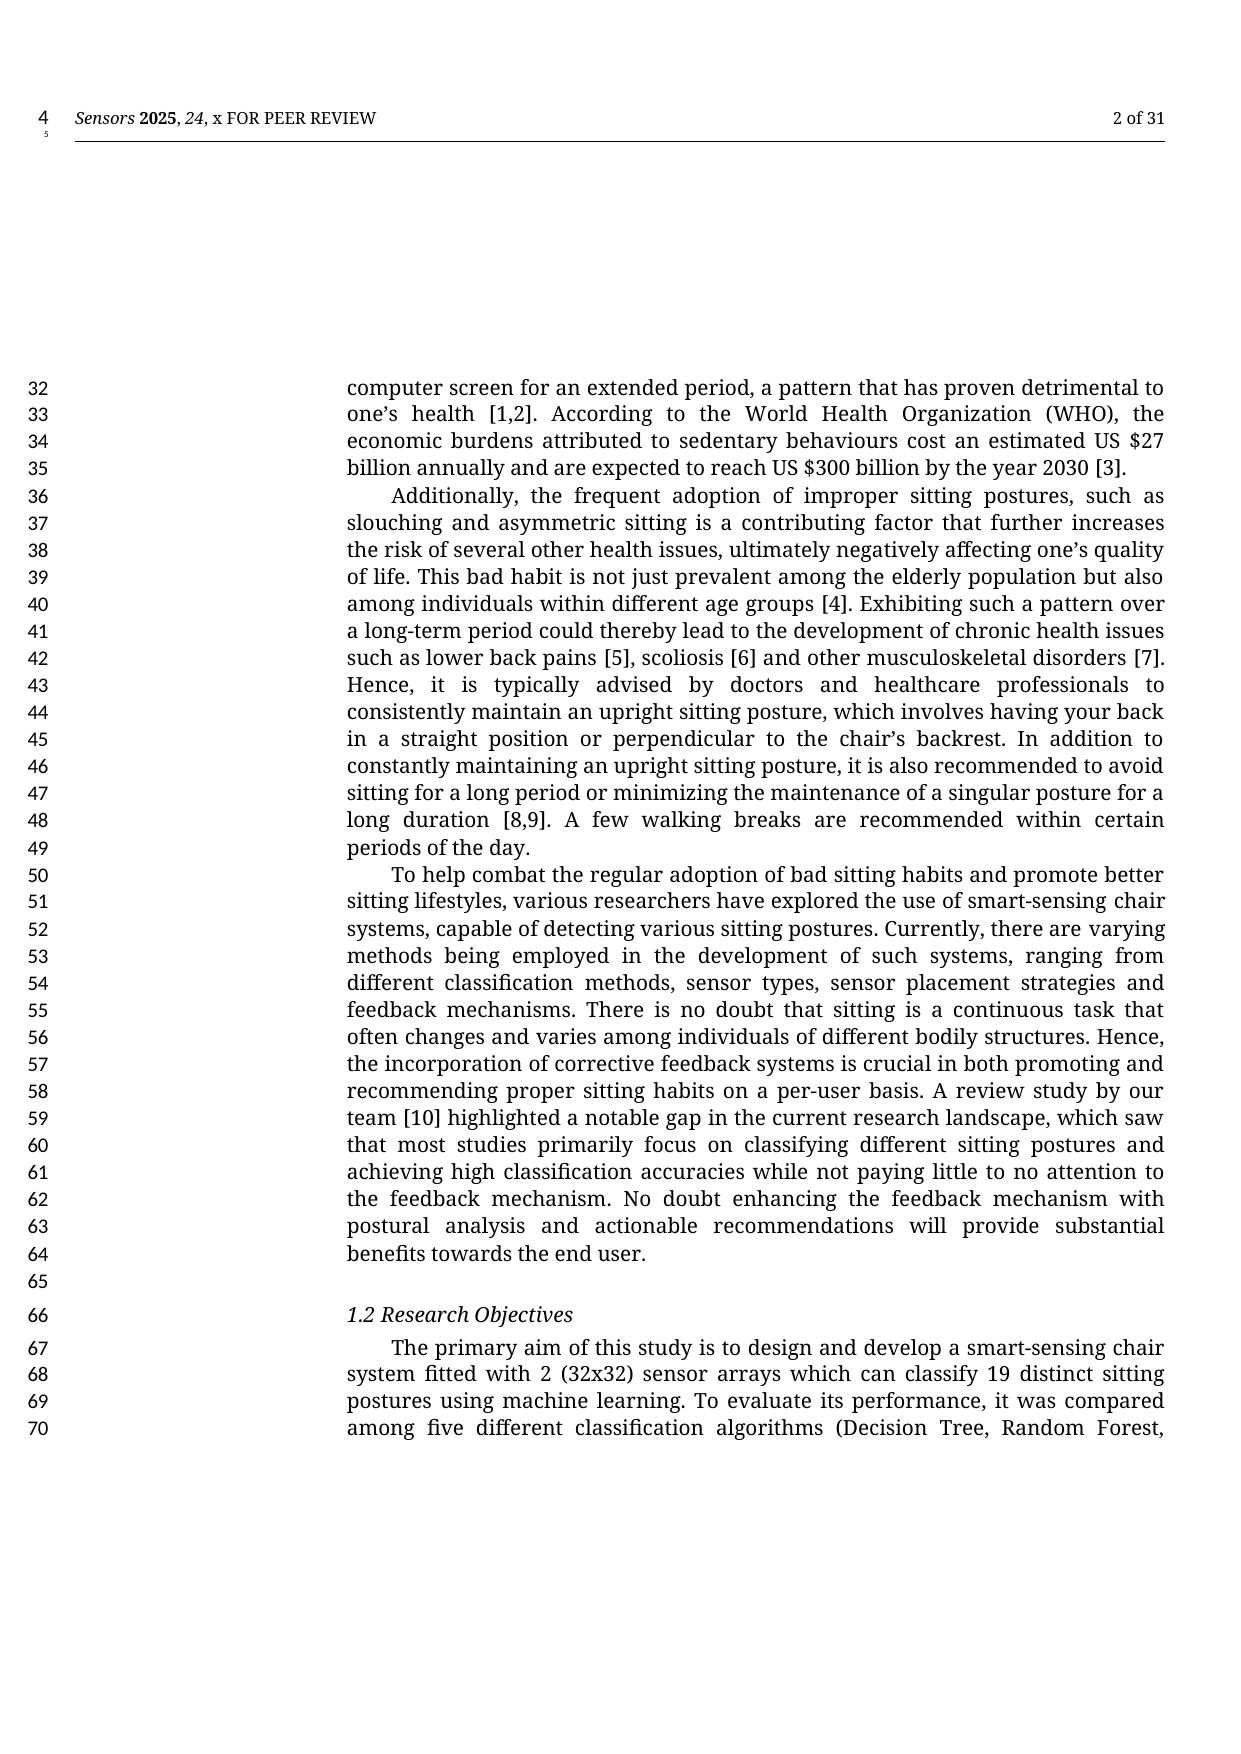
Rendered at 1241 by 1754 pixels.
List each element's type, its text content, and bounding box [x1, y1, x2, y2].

subtitle 1.2 Research Objectives [347, 1300, 1165, 1327]
text To help combat the regular adoption of bad sitting habits and promote better sitting lifestyles, various researchers have explored the use of smart-sensing chair systems, capable of detecting various sitting postures. Currently, there are varying methods being employed in the development of such systems, ranging from different classification methods, sensor types, sensor placement strategies and feedback mechanisms. There is no doubt that sitting is a continuous task that often changes and varies among individuals of different bodily structures. Hence, the incorporation of corrective feedback systems is crucial in both promoting and recommending proper sitting habits on a per-user basis. A review study by our team [10] highlighted a notable gap in the current research landscape, which saw that most studies primarily focus on classifying different sitting postures and achieving high classification accuracies while not paying little to no attention to the feedback mechanism. No doubt enhancing the feedback mechanism with postural analysis and actionable recommendations will provide substantial benefits towards the end user. [347, 861, 1165, 1267]
text Additionally, the frequent adoption of improper sitting postures, such as slouching and asymmetric sitting is a contributing factor that further increases the risk of several other health issues, ultimately negatively affecting one’s quality of life. This bad habit is not just prevalent among the elderly population but also among individuals within different age groups [4]. Exhibiting such a pattern over a long-term period could thereby lead to the development of chronic health issues such as lower back pains [5], scoliosis [6] and other musculoskeletal disorders [7]. Hence, it is typically advised by doctors and healthcare professionals to consistently maintain an upright sitting posture, which involves having your back in a straight position or perpendicular to the chair’s backrest. In addition to constantly maintaining an upright sitting posture, it is also recommended to avoid sitting for a long period or minimizing the maintenance of a singular posture for a long duration [8,9]. A few walking breaks are recommended within certain periods of the day. [347, 482, 1165, 861]
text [347, 374, 1165, 482]
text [347, 1334, 1165, 1442]
